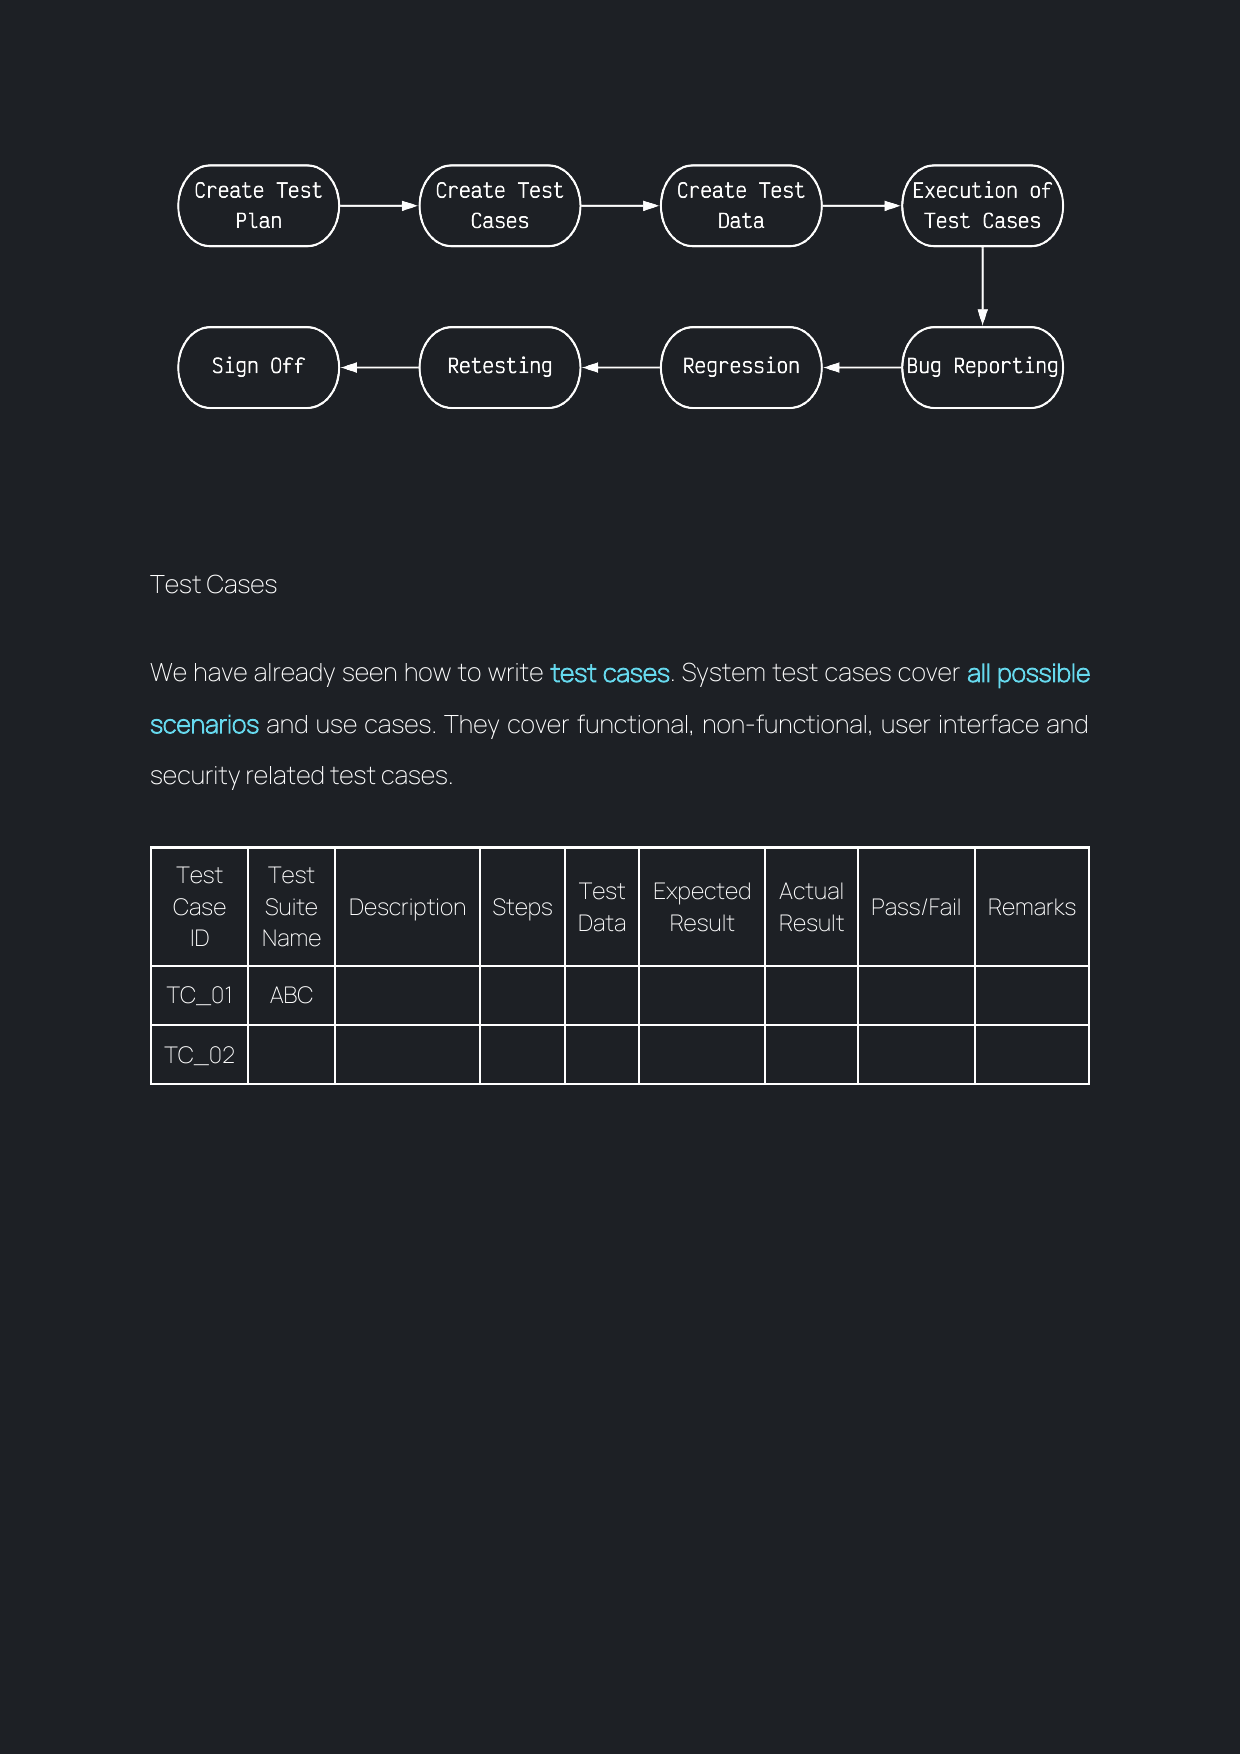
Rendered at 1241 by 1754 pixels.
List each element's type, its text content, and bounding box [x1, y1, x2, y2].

table_cell [481, 1026, 564, 1083]
table_cell TC_02 [152, 1026, 247, 1083]
table_cell [566, 967, 638, 1024]
table_cell TC_01 [152, 967, 247, 1024]
table_cell [336, 967, 479, 1024]
table_cell ABC [249, 967, 334, 1024]
table_header Description [336, 849, 479, 964]
table_cell [336, 1026, 479, 1083]
picture [162, 150, 1078, 424]
table_cell [859, 967, 974, 1024]
table_cell [766, 1026, 857, 1083]
table_header Expected Result [640, 849, 764, 964]
table_header Pass/Fail [859, 849, 974, 964]
table_header Test Suite Name [249, 849, 334, 964]
subtitle Test Cases [150, 566, 1090, 601]
table_header Steps [481, 849, 564, 964]
table_cell [640, 967, 764, 1024]
table_cell [481, 967, 564, 1024]
table_cell [766, 967, 857, 1024]
table_header Remarks [976, 849, 1088, 964]
table_cell [640, 1026, 764, 1083]
table_header Actual Result [766, 849, 857, 964]
table_header Test Data [566, 849, 638, 964]
table_cell [976, 1026, 1088, 1083]
text We have already seen how to write test cases. System test cases cover all possible scenarios and use cases. They cover functional, non-functional, user interface and security related test cases. [150, 655, 1090, 792]
table_cell [859, 1026, 974, 1083]
table_cell [566, 1026, 638, 1083]
table_cell [976, 967, 1088, 1024]
table_header Test Case ID [152, 849, 247, 964]
table_cell [249, 1026, 334, 1083]
